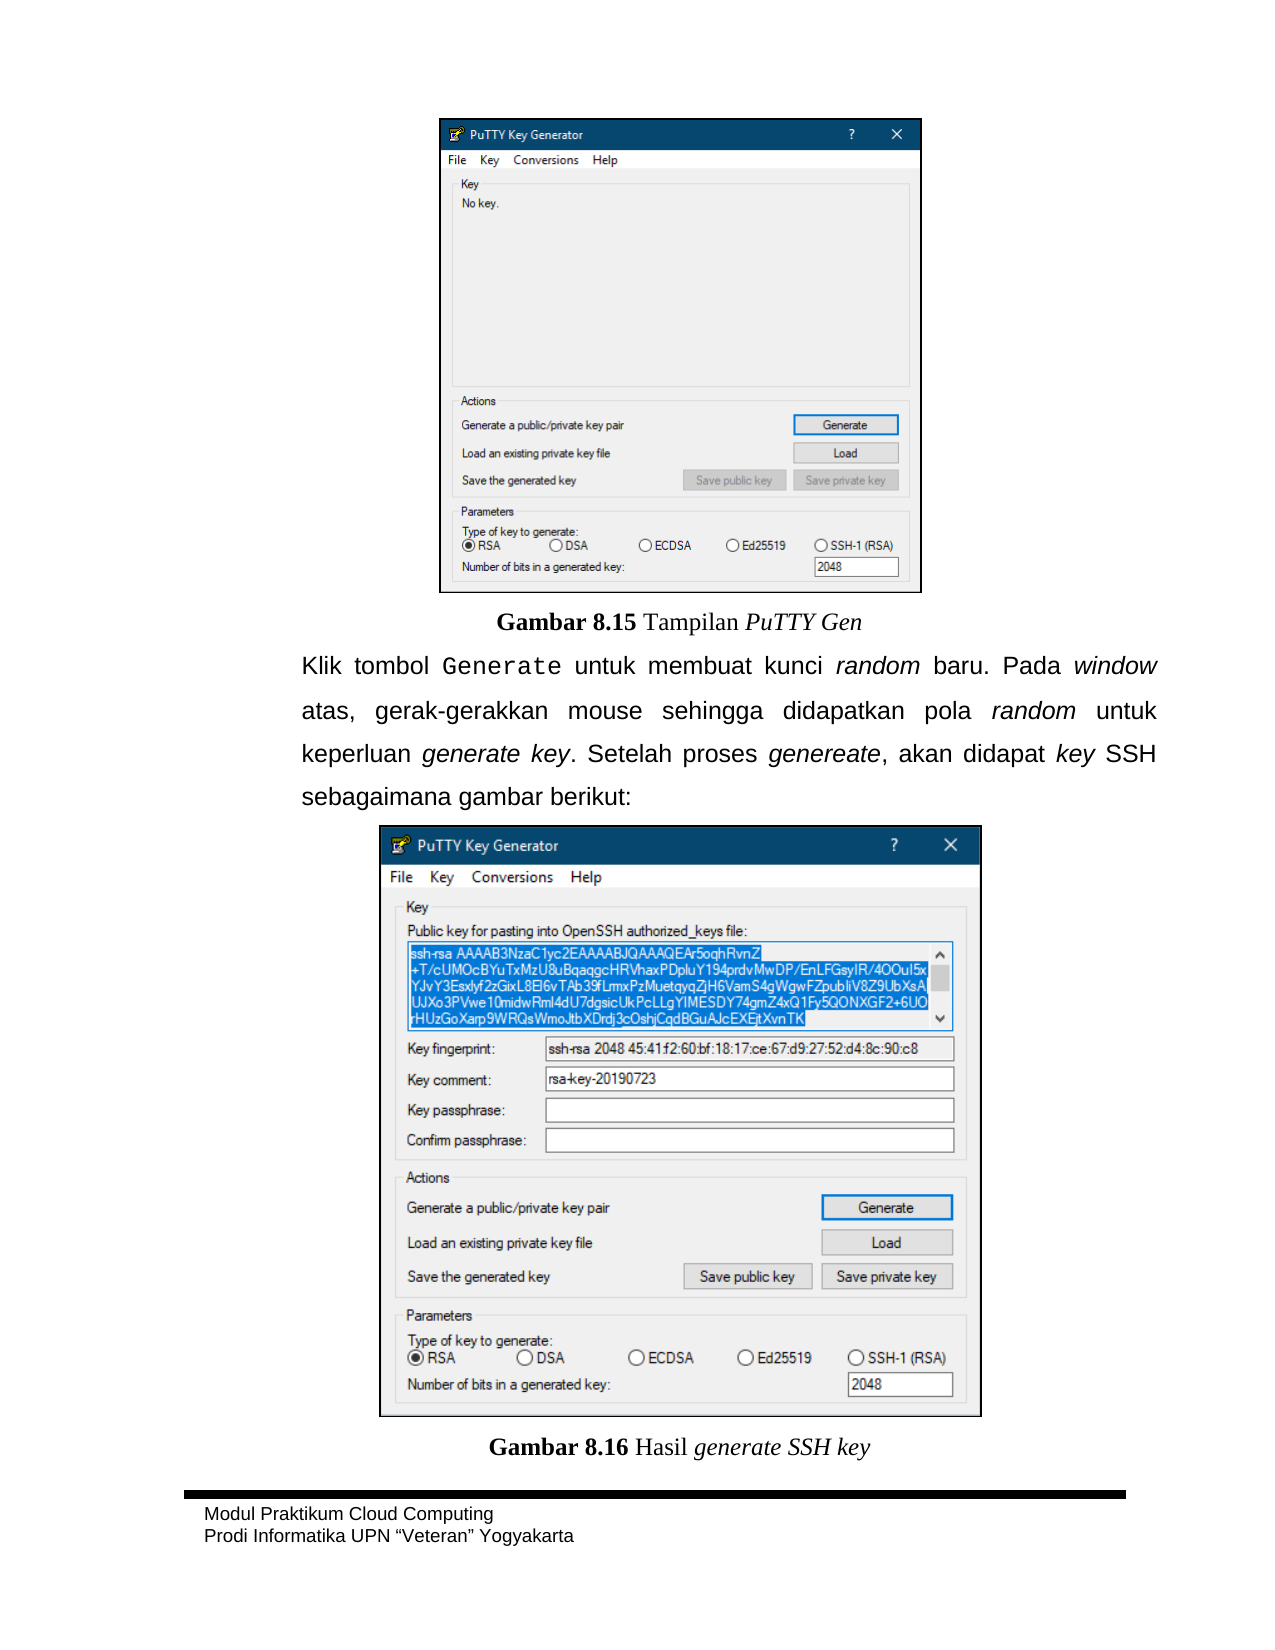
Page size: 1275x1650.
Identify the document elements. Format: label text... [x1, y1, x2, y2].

picture [441, 120, 920, 592]
text Gambar 8.15 Tampilan PuTTY Gen [204, 607, 1157, 636]
picture [381, 827, 980, 1416]
text Gambar 8.16 Hasil generate SSH key [204, 1432, 1157, 1461]
list Klik tombol Generate untuk membuat kunci random baru. Pada window atas, gerak-gerakkan mouse sehingga didapatkan pola random untuk keperluan generate key. Setelah proses genereate, akan didapat key SSH sebagaimana gambar berikut: [301, 651, 1157, 811]
